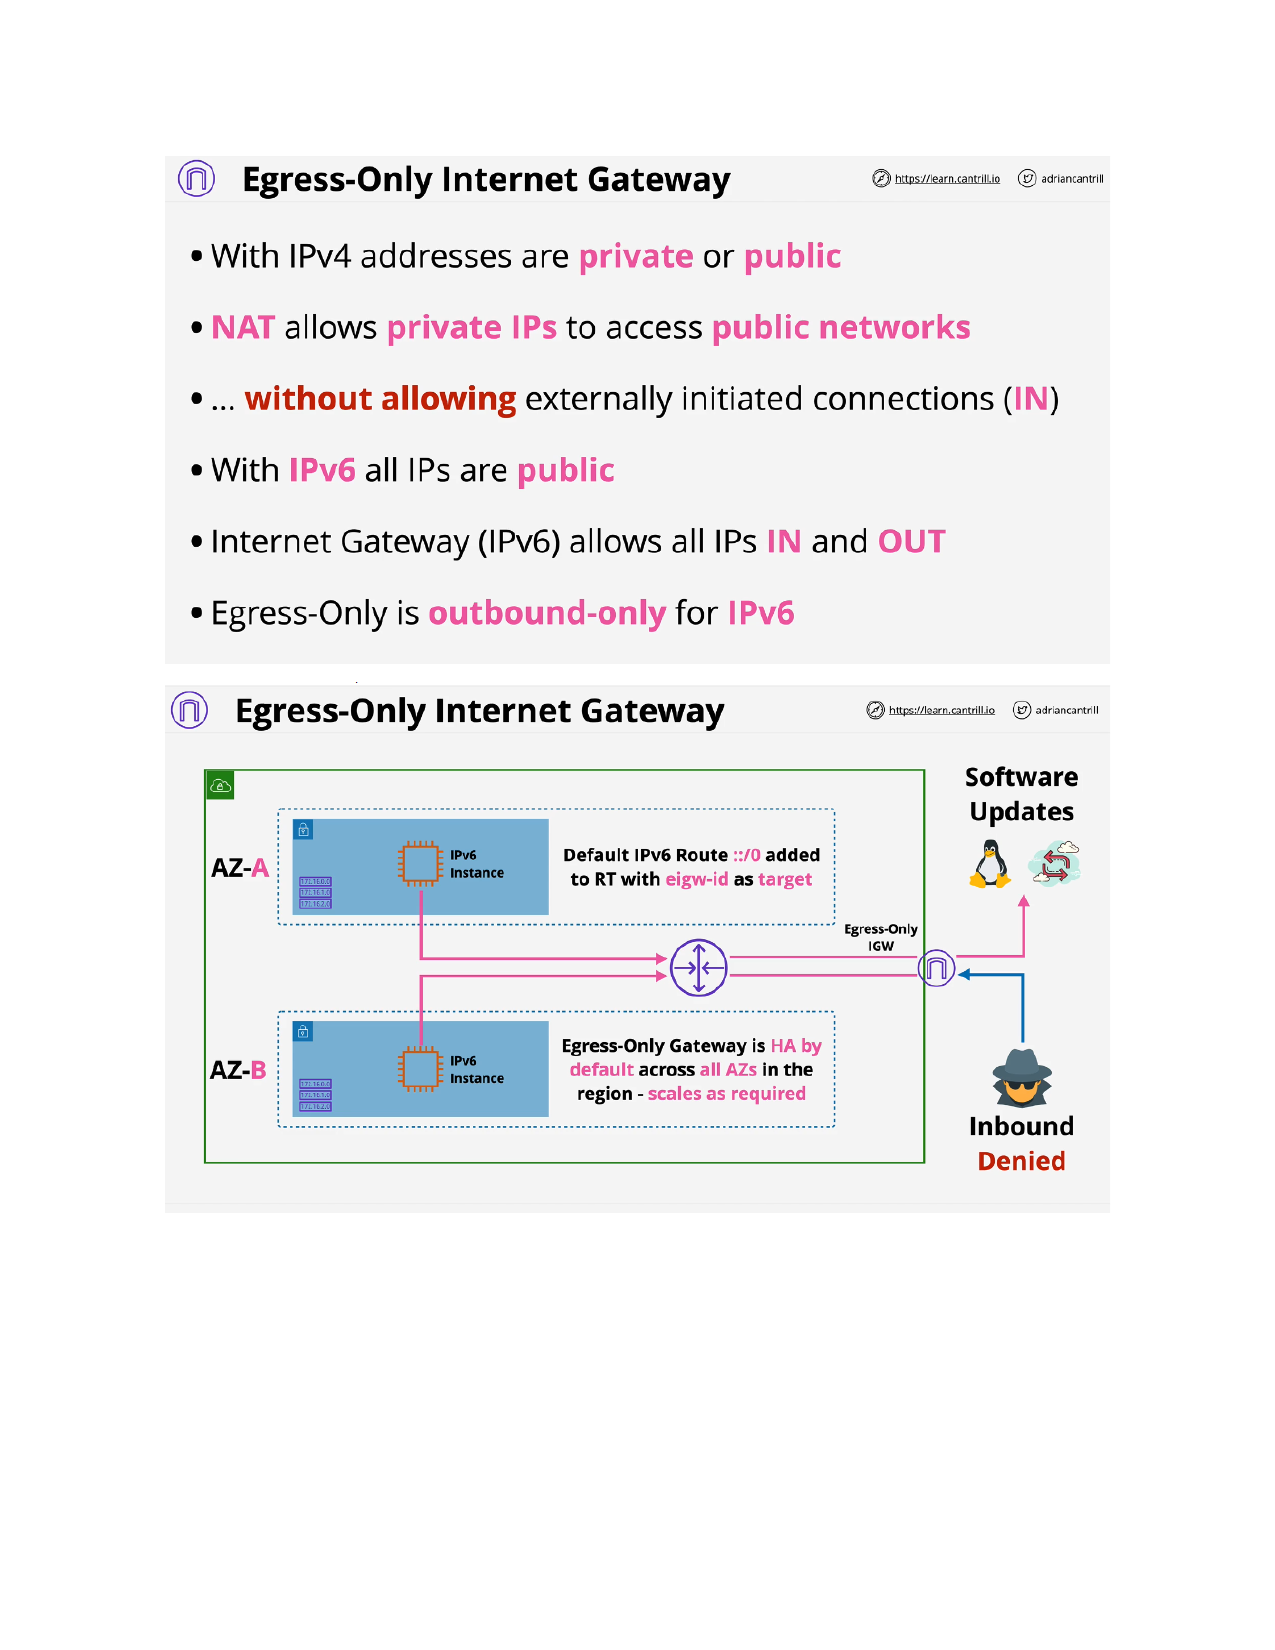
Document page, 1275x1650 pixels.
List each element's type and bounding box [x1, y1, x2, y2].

picture [165, 156, 1111, 664]
picture [165, 682, 1111, 1213]
